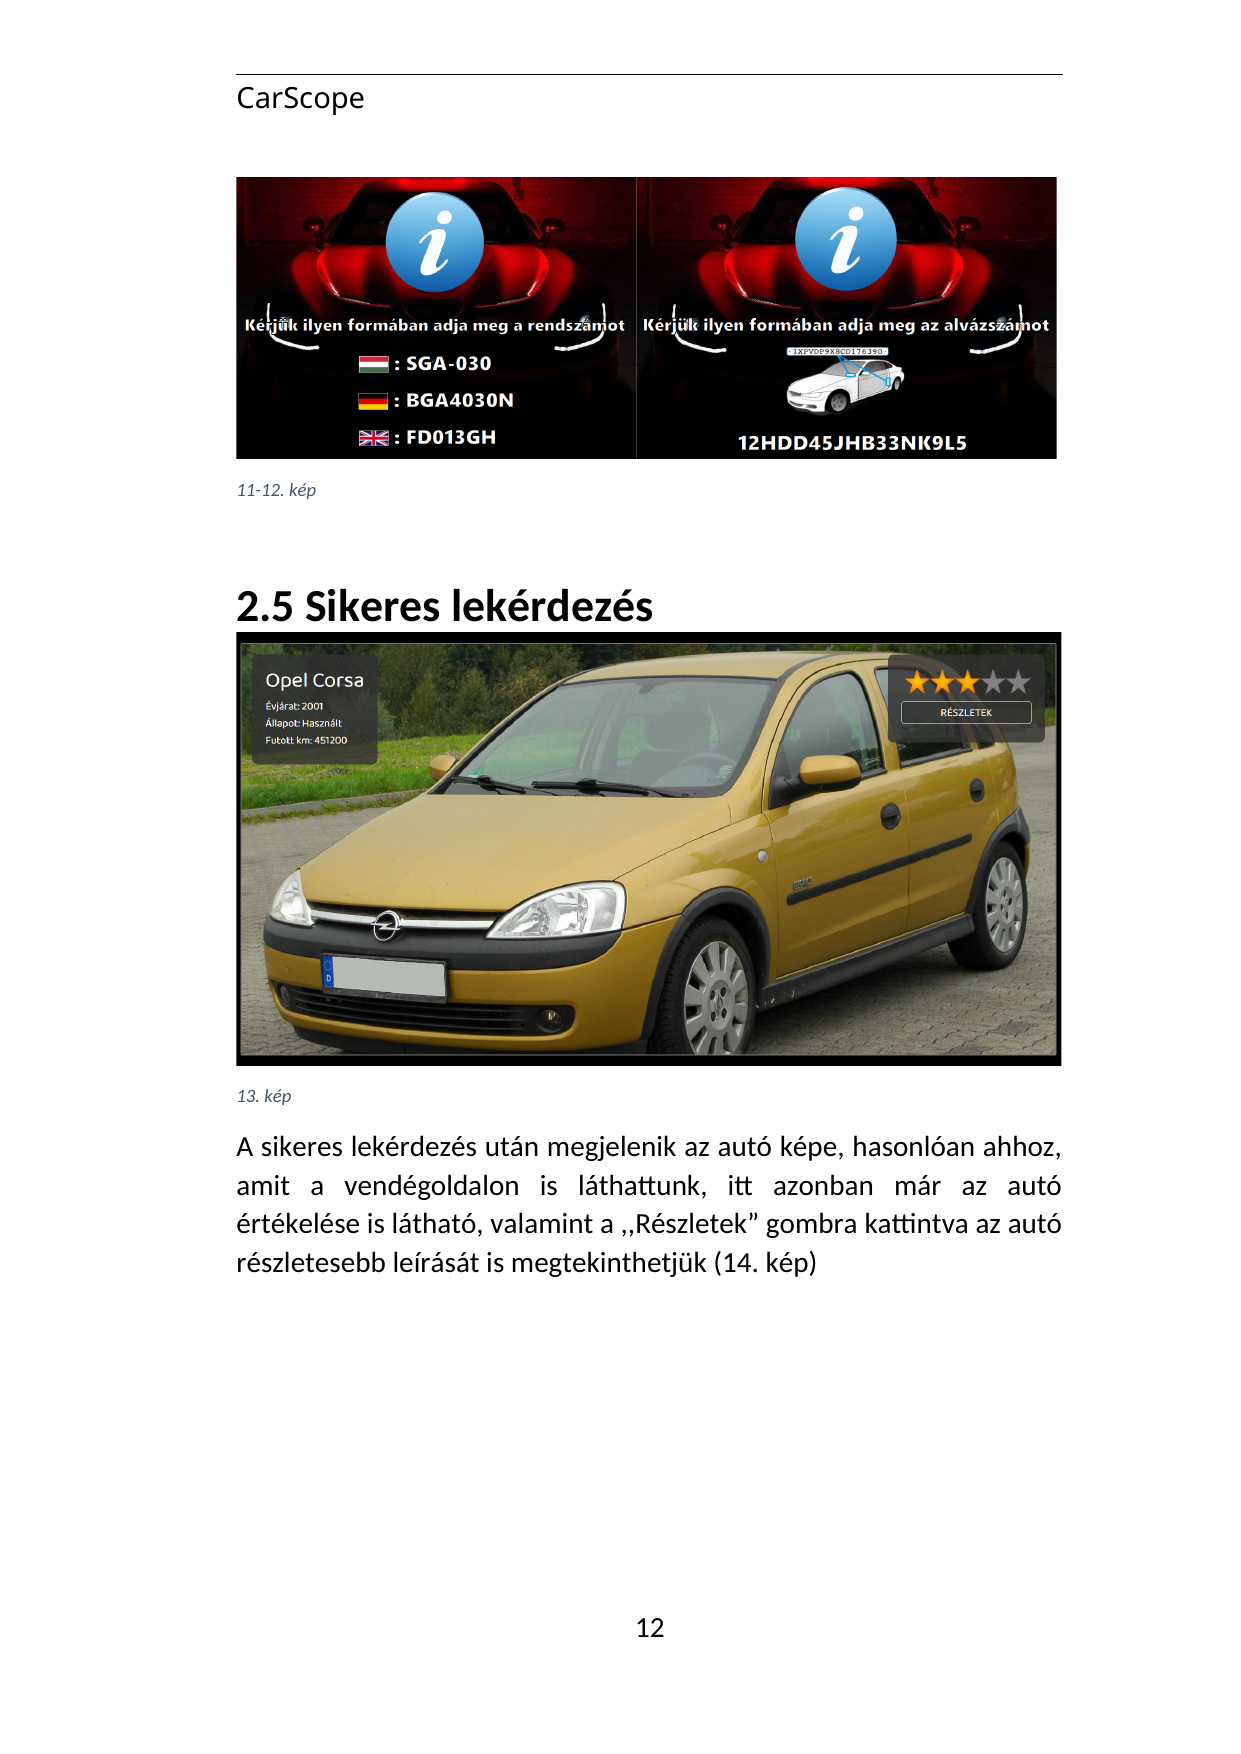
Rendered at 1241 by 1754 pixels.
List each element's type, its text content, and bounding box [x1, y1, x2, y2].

text 11-12. kép [236, 478, 1063, 501]
subtitle 2.5 Sikeres lekérdezés [236, 577, 1063, 633]
picture [236, 177, 1057, 459]
text A sikeres lekérdezés után megjelenik az autó képe, hasonlóan ahhoz, amit a vendégoldalon is láthattunk, itt azonban már az autó értékelése is látható, valamint a ,,Részletek” gombra kattintva az autó részletesebb leírását is megtekinthetjük (14. kép) [236, 1128, 1063, 1279]
picture [236, 632, 1062, 1066]
text 13. kép [236, 1085, 1063, 1108]
